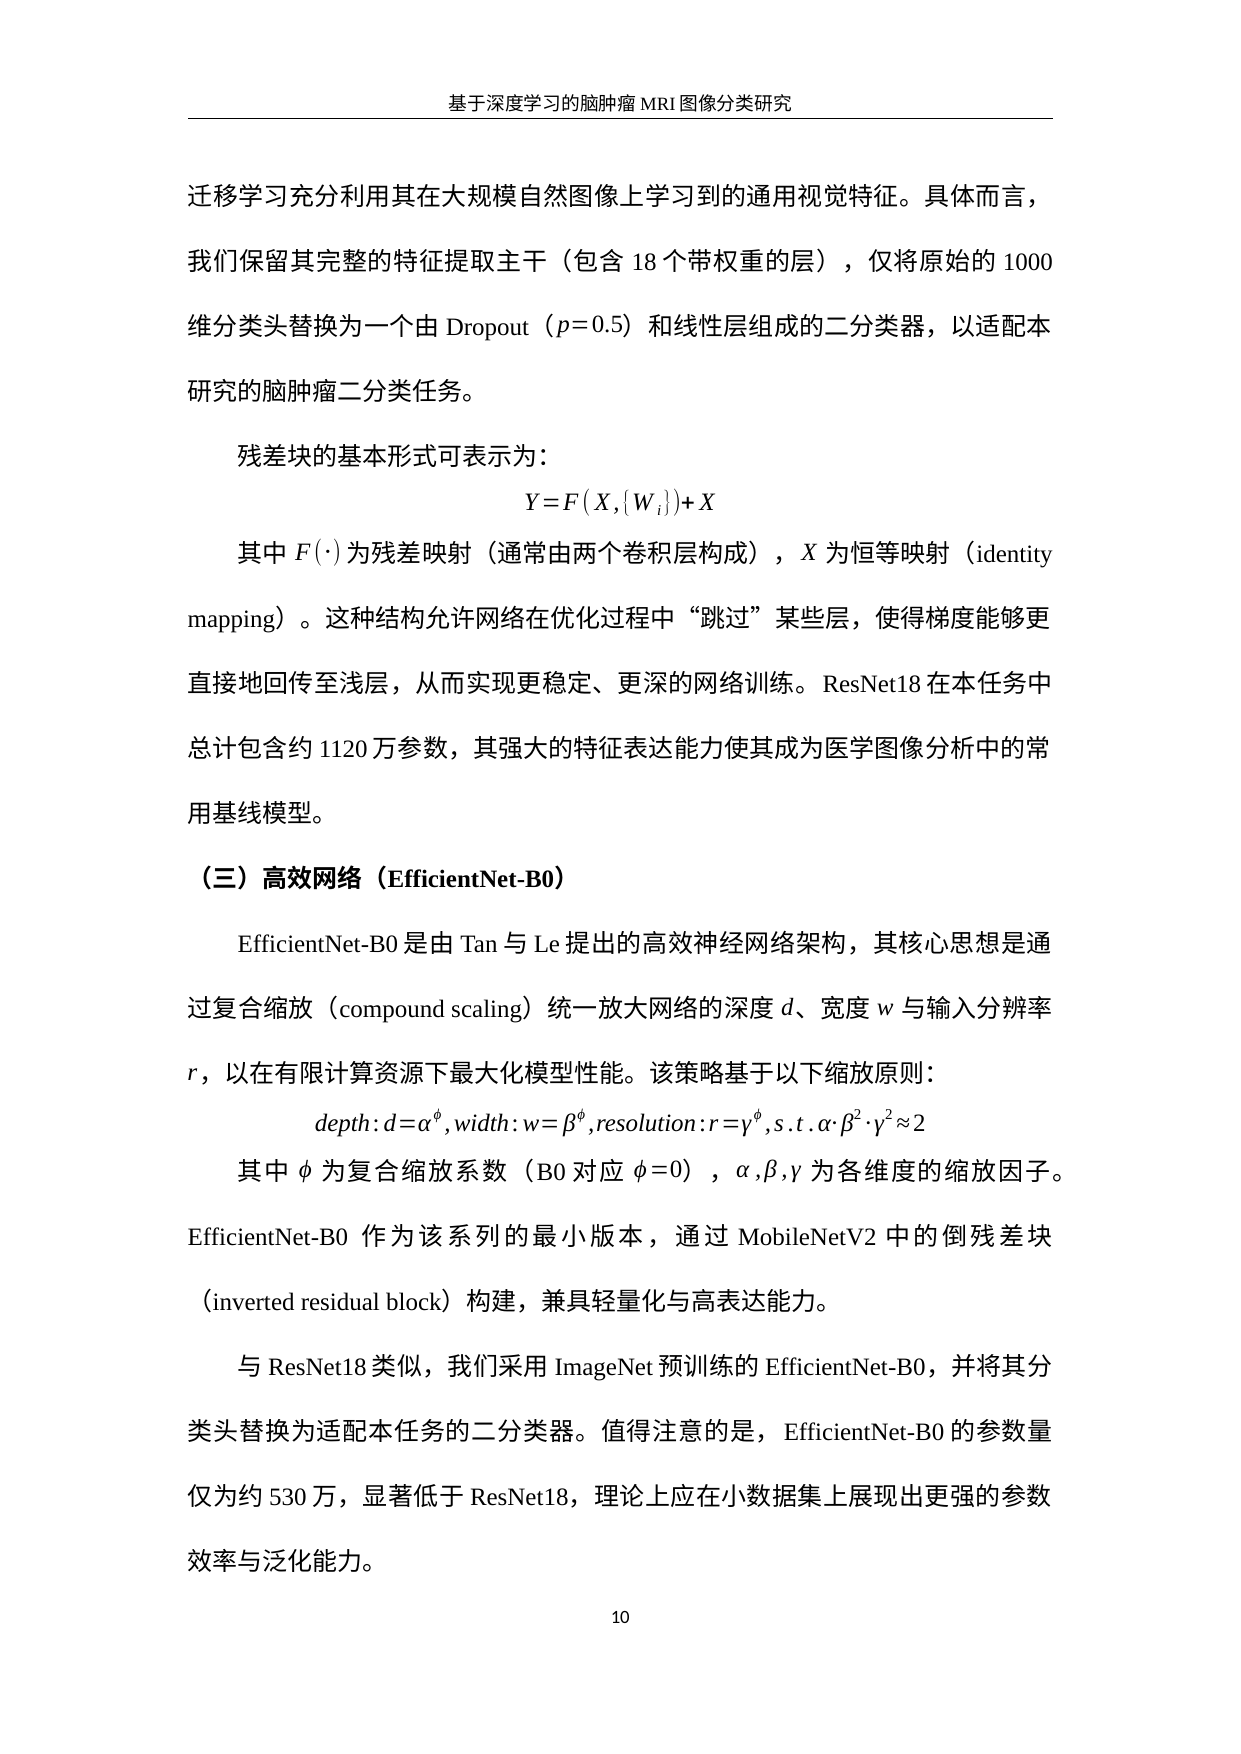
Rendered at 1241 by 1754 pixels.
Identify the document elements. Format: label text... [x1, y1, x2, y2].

text 残差块的基本形式可表示为： [187, 422, 1053, 487]
text EfficientNet-B0是由Tan与Le提出的高效神经网络架构，其核心思想是通过复合缩放（compound scaling）统一放大网络的深度 、宽度 与输入分辨率 ，以在有限计算资源下最大化模型性能。该策略基于以下缩放原则： [187, 909, 1053, 1104]
text （三）高效网络（EfficientNet-B0） [187, 844, 1053, 909]
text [187, 162, 1053, 422]
text 其中 为残差映射（通常由两个卷积层构成）， 为恒等映射（identity mapping）。这种结构允许网络在优化过程中“跳过”某些层，使得梯度能够更直接地回传至浅层，从而实现更稳定、更深的网络训练。ResNet18在本任务中总计包含约1120万参数，其强大的特征表达能力使其成为医学图像分析中的常用基线模型。 [187, 519, 1053, 844]
text 其中 为复合缩放系数（B0对应 ）， 为各维度的缩放因子。EfficientNet-B0 作为该系列的最小版本，通过MobileNetV2中的倒残差块（inverted residual block）构建，兼具轻量化与高表达能力。 [187, 1137, 1053, 1332]
text 与ResNet18类似，我们采用ImageNet预训练的EfficientNet-B0，并将其分类头替换为适配本任务的二分类器。值得注意的是，EfficientNet-B0的参数量仅为约530万，显著低于ResNet18，理论上应在小数据集上展现出更强的参数效率与泛化能力。 [187, 1332, 1053, 1592]
